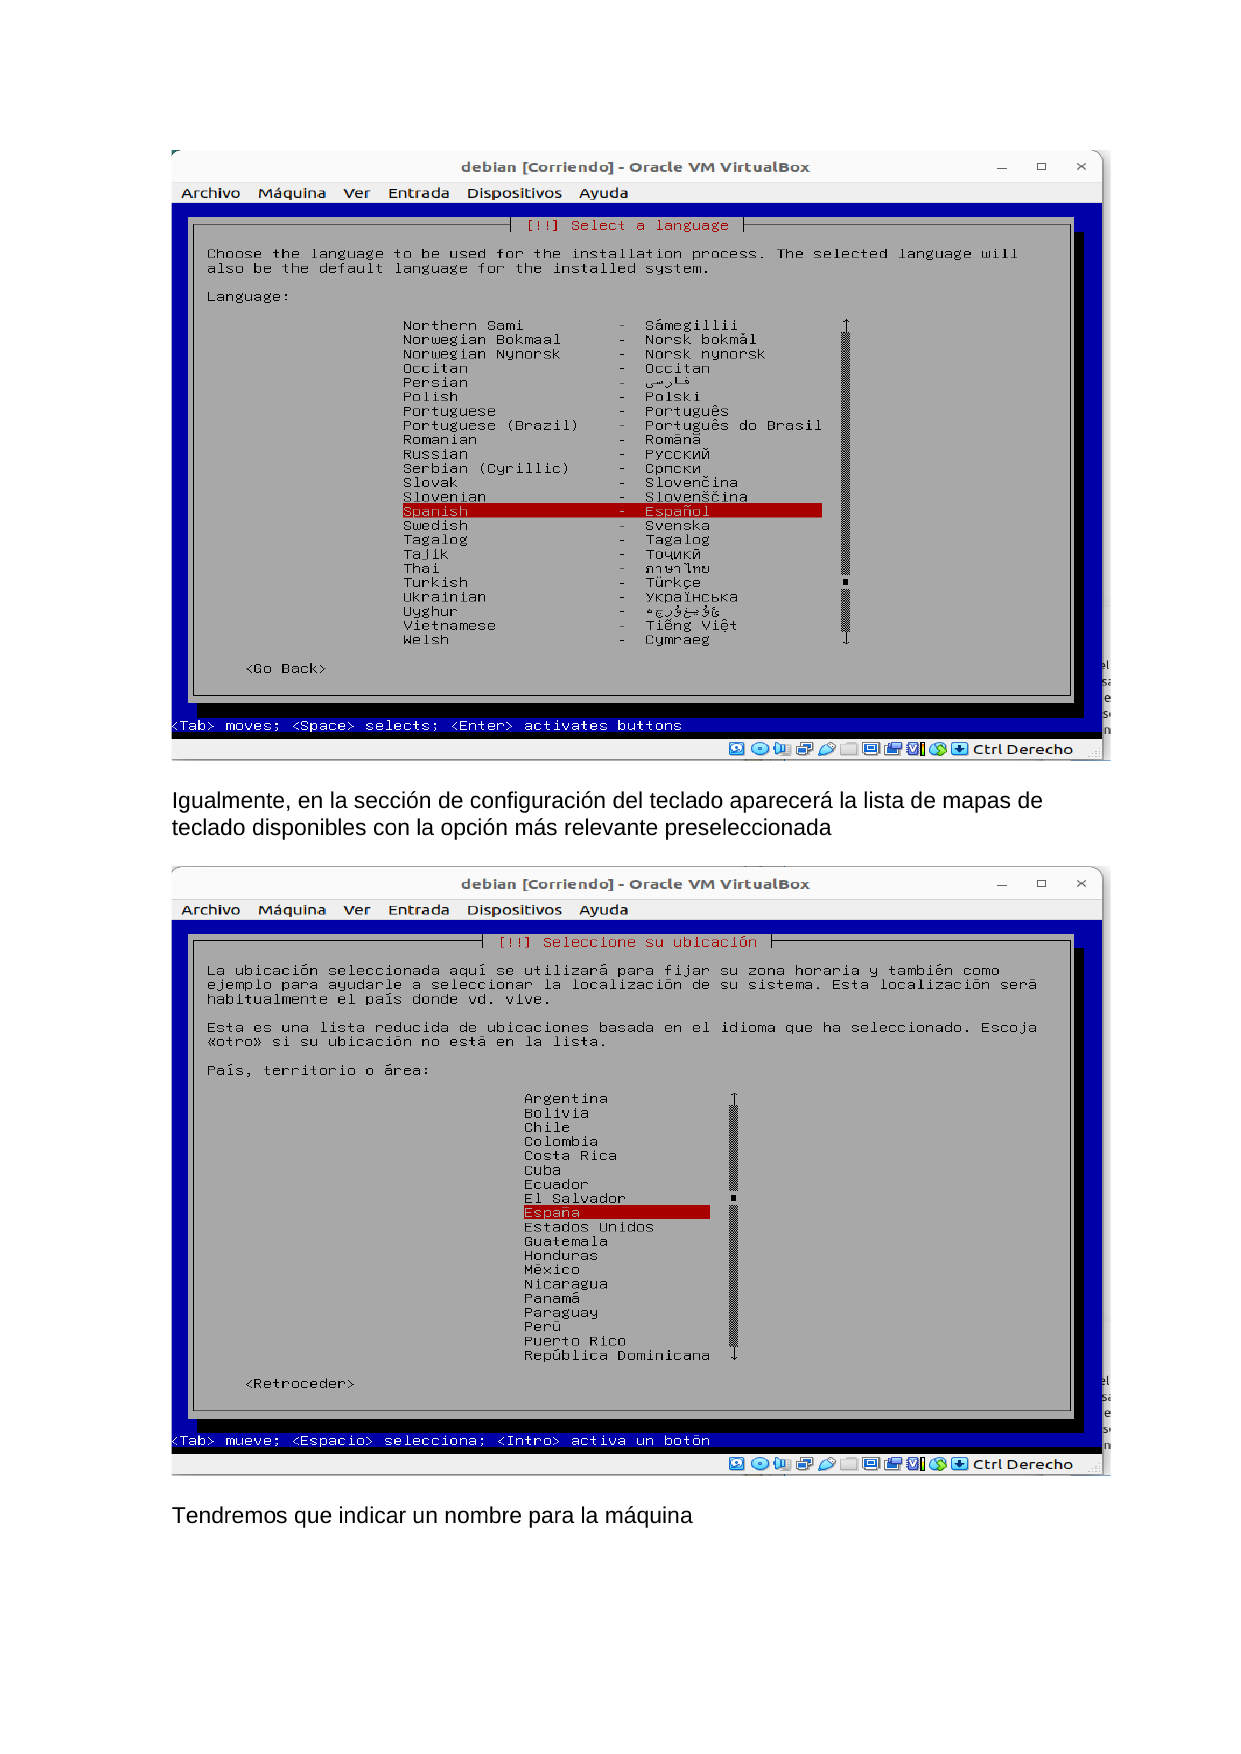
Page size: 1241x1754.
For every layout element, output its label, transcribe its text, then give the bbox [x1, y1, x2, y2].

text Tendremos que indicar un nombre para la máquina [172, 1502, 1069, 1528]
text teclado disponibles con la opción más relevante preseleccionada [172, 814, 1069, 840]
picture [171, 150, 1111, 761]
picture [171, 866, 1111, 1476]
text Igualmente, en la sección de configuración del teclado aparecerá la lista de mapas de [172, 787, 1069, 814]
